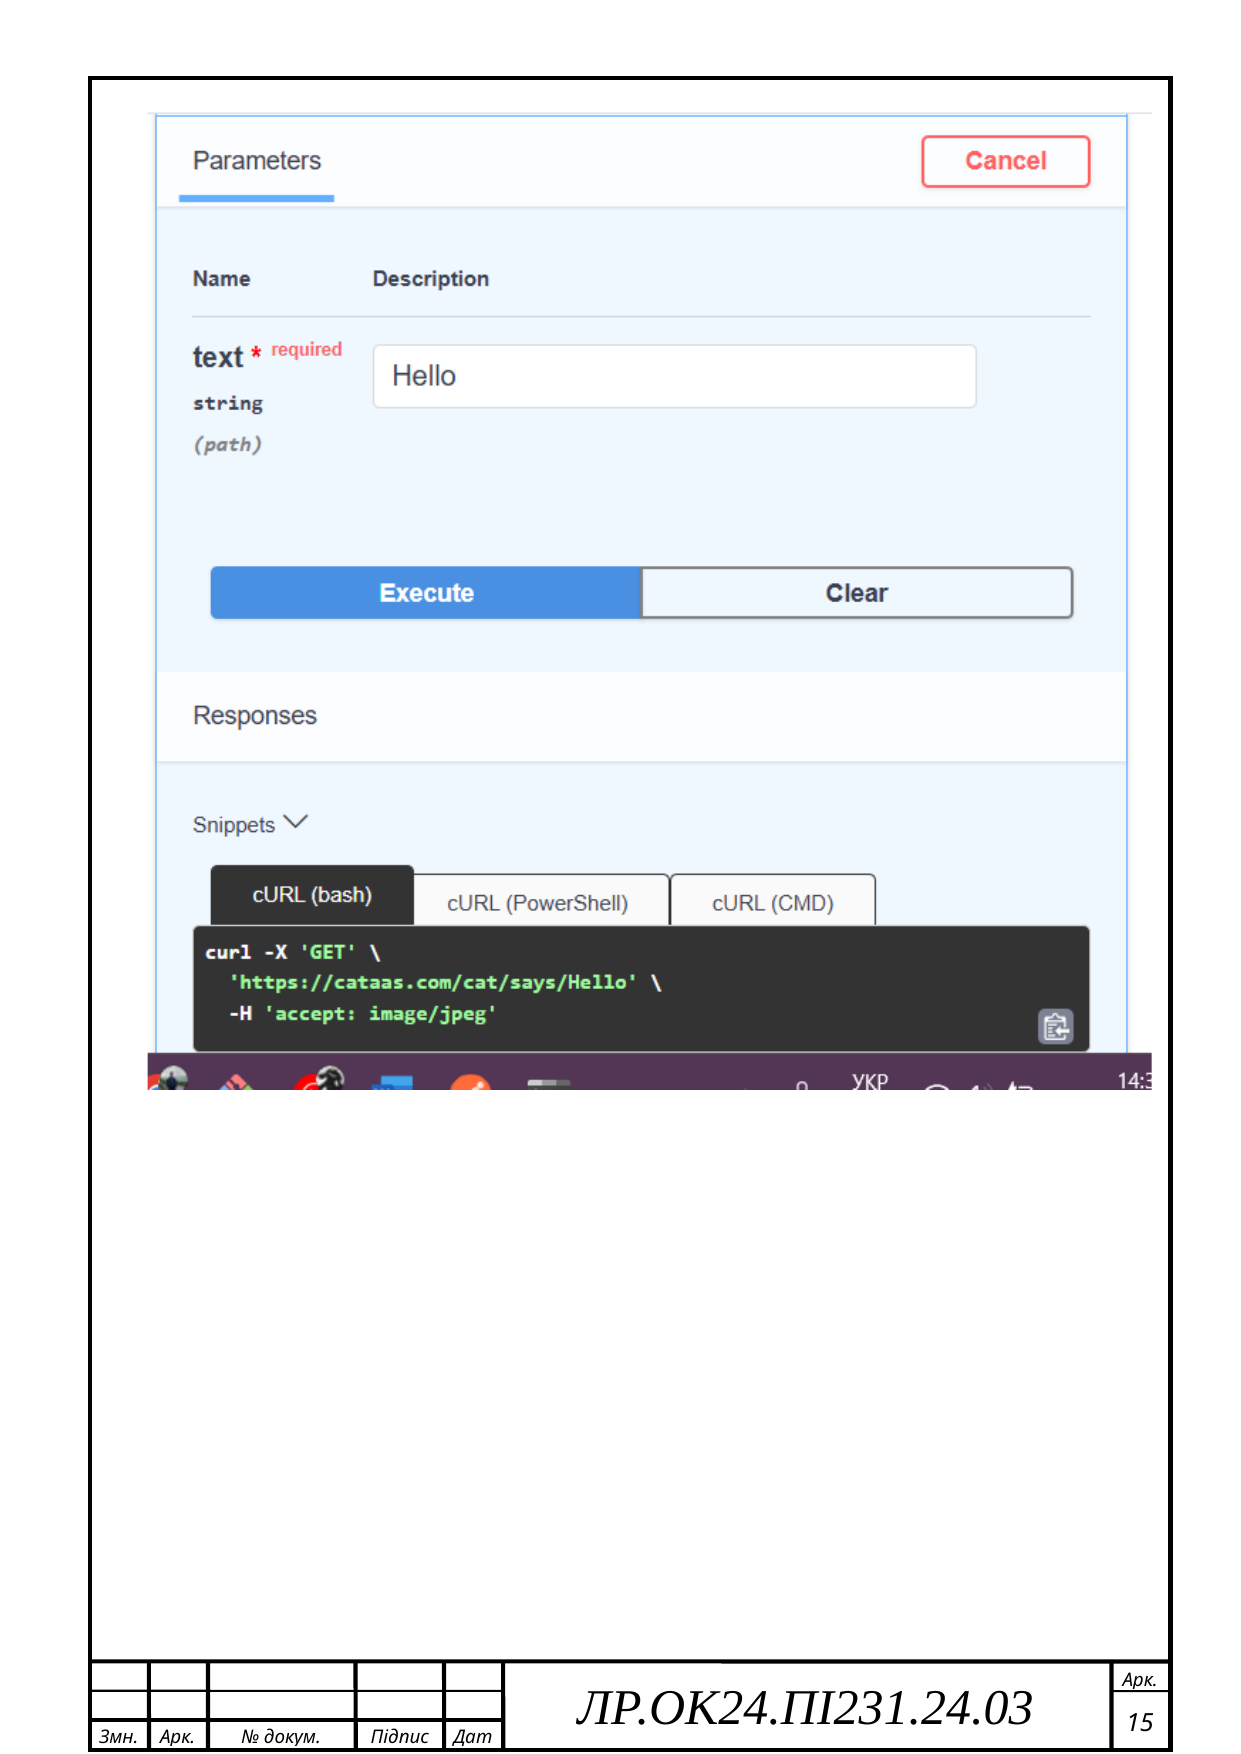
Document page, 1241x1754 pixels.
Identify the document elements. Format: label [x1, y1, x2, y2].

picture [147, 107, 1152, 1090]
